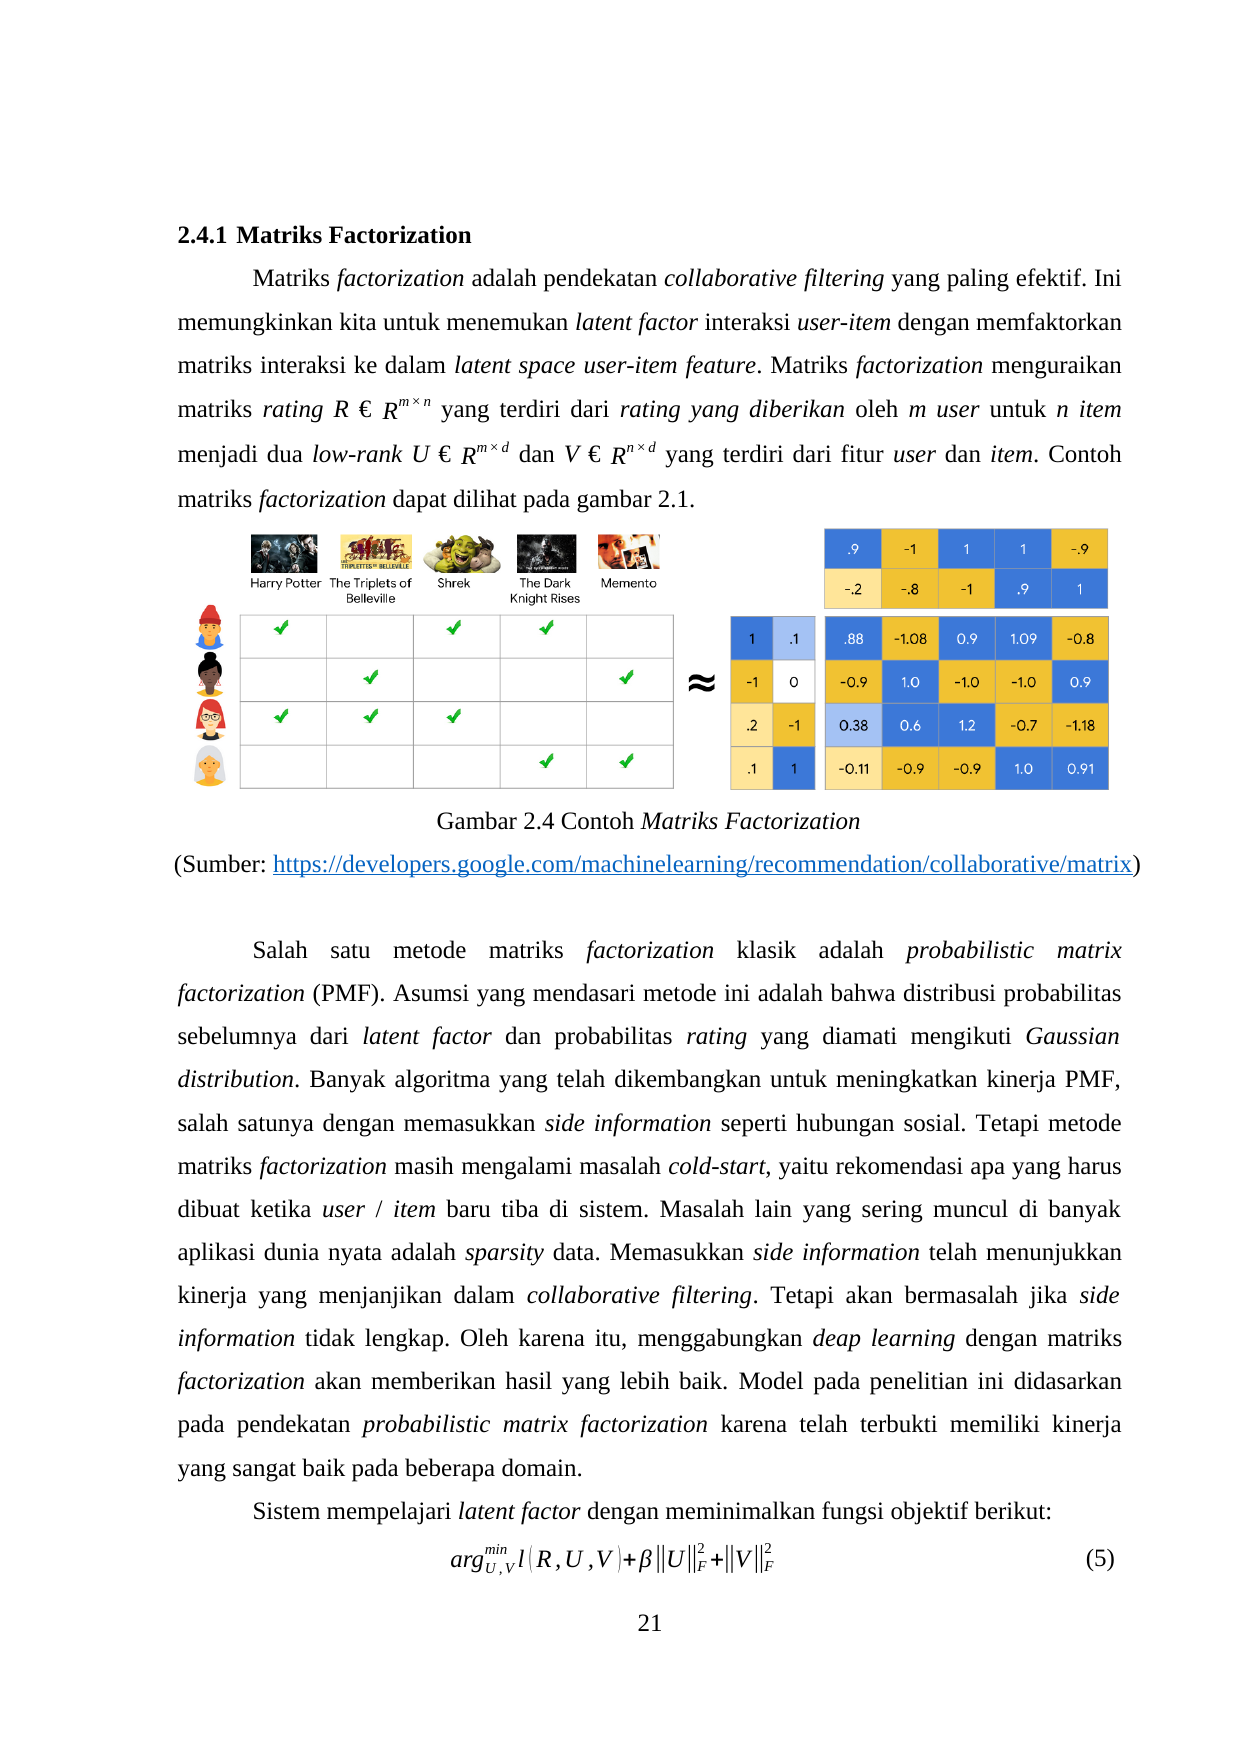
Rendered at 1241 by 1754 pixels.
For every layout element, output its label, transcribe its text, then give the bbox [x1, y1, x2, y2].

text (Sumber: https://developers.google.com/machinelearning/recommendation/collaborative/matrix) [148, 849, 1167, 878]
text (5) [177, 1539, 1122, 1576]
picture [190, 527, 1110, 792]
text Sistem mempelajari latent factor dengan meminimalkan fungsi objektif berikut: [177, 1496, 1122, 1524]
subtitle Matriks Factorization [177, 220, 1122, 249]
text Matriks factorization adalah pendekatan collaborative filtering yang paling efektif. Ini memungkinkan kita untuk menemukan latent factor interaksi user-item dengan memfaktorkan matriks interaksi ke dalam latent space user-item feature. Matriks factorization menguraikan matriks rating R € yang terdiri dari rating yang diberikan oleh m user untuk n item menjadi dua low-rank U € dan V € yang terdiri dari fitur user dan item. Contoh matriks factorization dapat dilihat pada gambar 2.1. [177, 263, 1122, 513]
text Salah satu metode matriks factorization klasik adalah probabilistic matrix factorization (PMF). Asumsi yang mendasari metode ini adalah bahwa distribusi probabilitas sebelumnya dari latent factor dan probabilitas rating yang diamati mengikuti Gaussian distribution. Banyak algoritma yang telah dikembangkan untuk meningkatkan kinerja PMF, salah satunya dengan memasukkan side information seperti hubungan sosial. Tetapi metode matriks factorization masih mengalami masalah cold-start, yaitu rekomendasi apa yang harus dibuat ketika user / item baru tiba di sistem. Masalah lain yang sering muncul di banyak aplikasi dunia nyata adalah sparsity data. Memasukkan side information telah menunjukkan kinerja yang menjanjikan dalam collaborative filtering. Tetapi akan bermasalah jika side information tidak lengkap. Oleh karena itu, menggabungkan deap learning dengan matriks factorization akan memberikan hasil yang lebih baik. Model pada penelitian ini didasarkan pada pendekatan probabilistic matrix factorization karena telah terbukti memiliki kinerja yang sangat baik pada beberapa domain. [177, 935, 1122, 1481]
